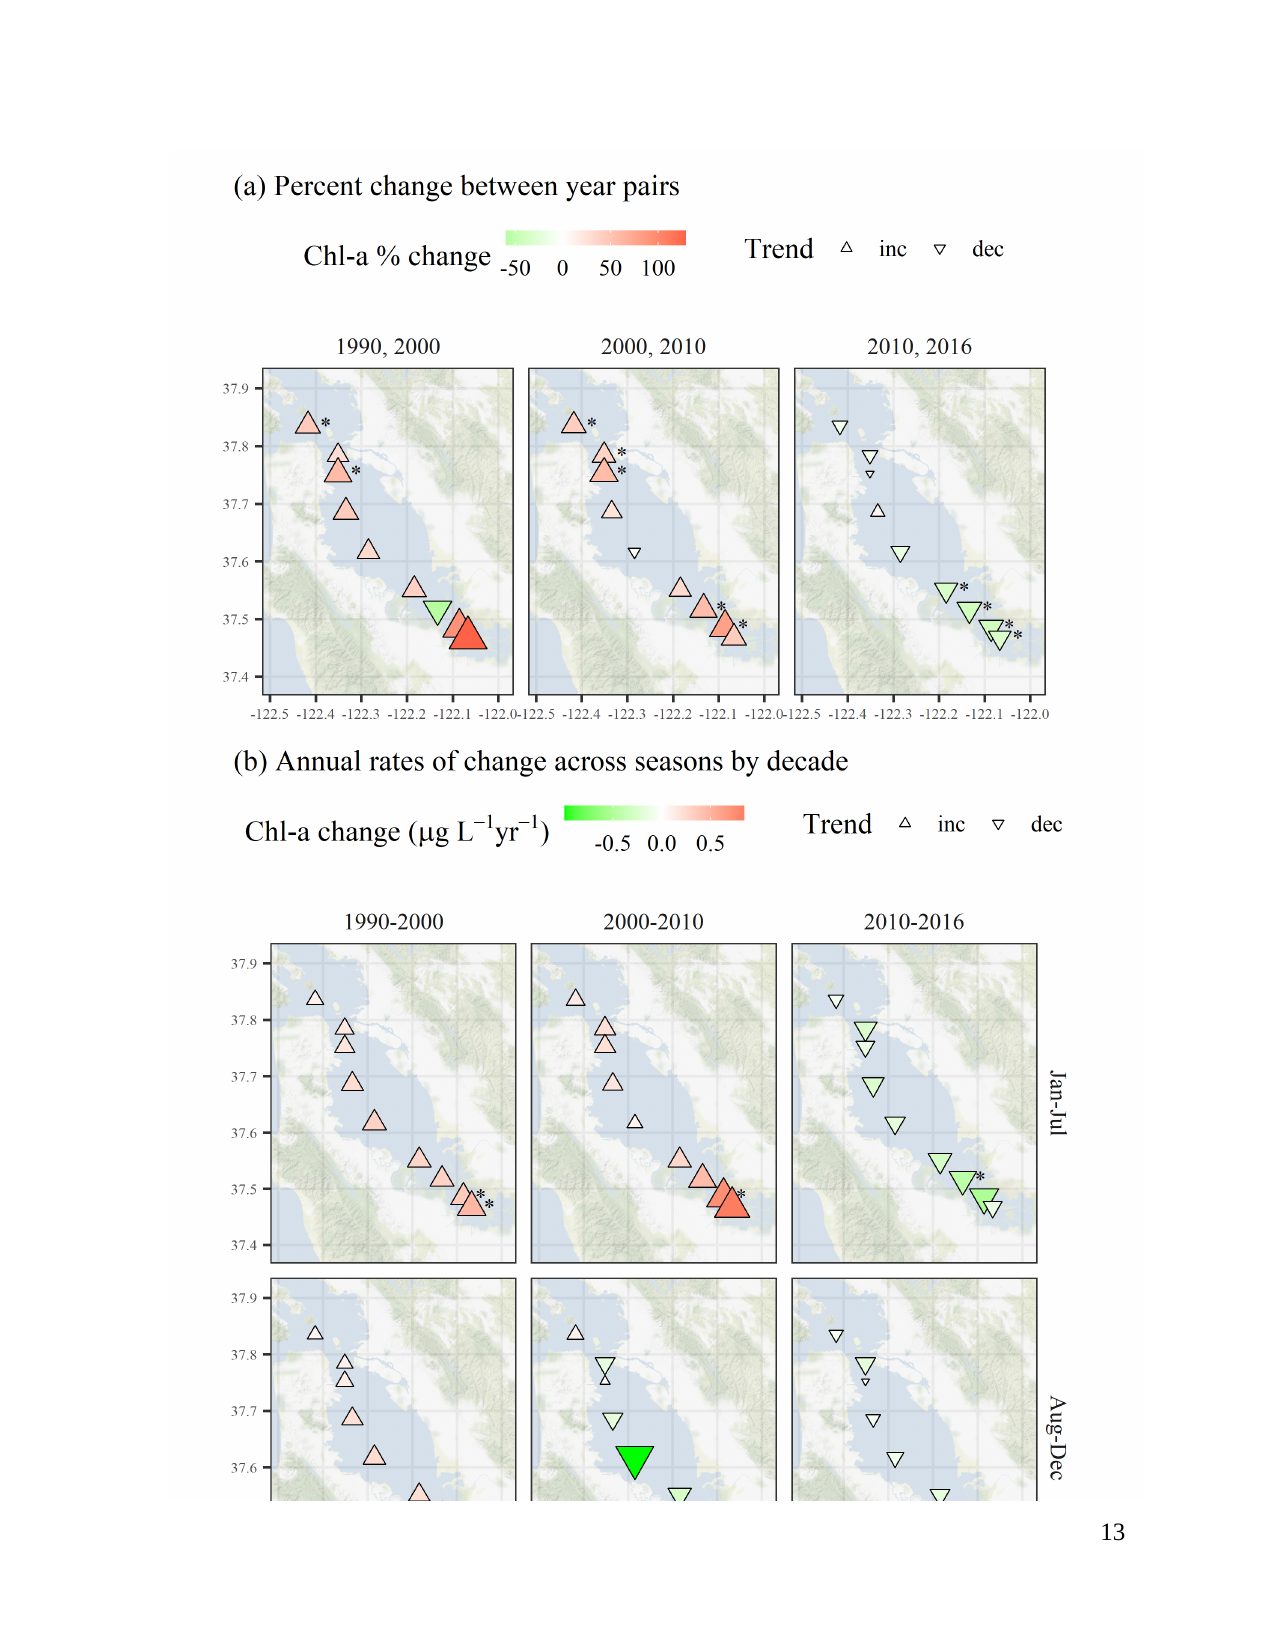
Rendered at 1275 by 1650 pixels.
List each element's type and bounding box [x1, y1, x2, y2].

picture [168, 150, 1144, 1501]
